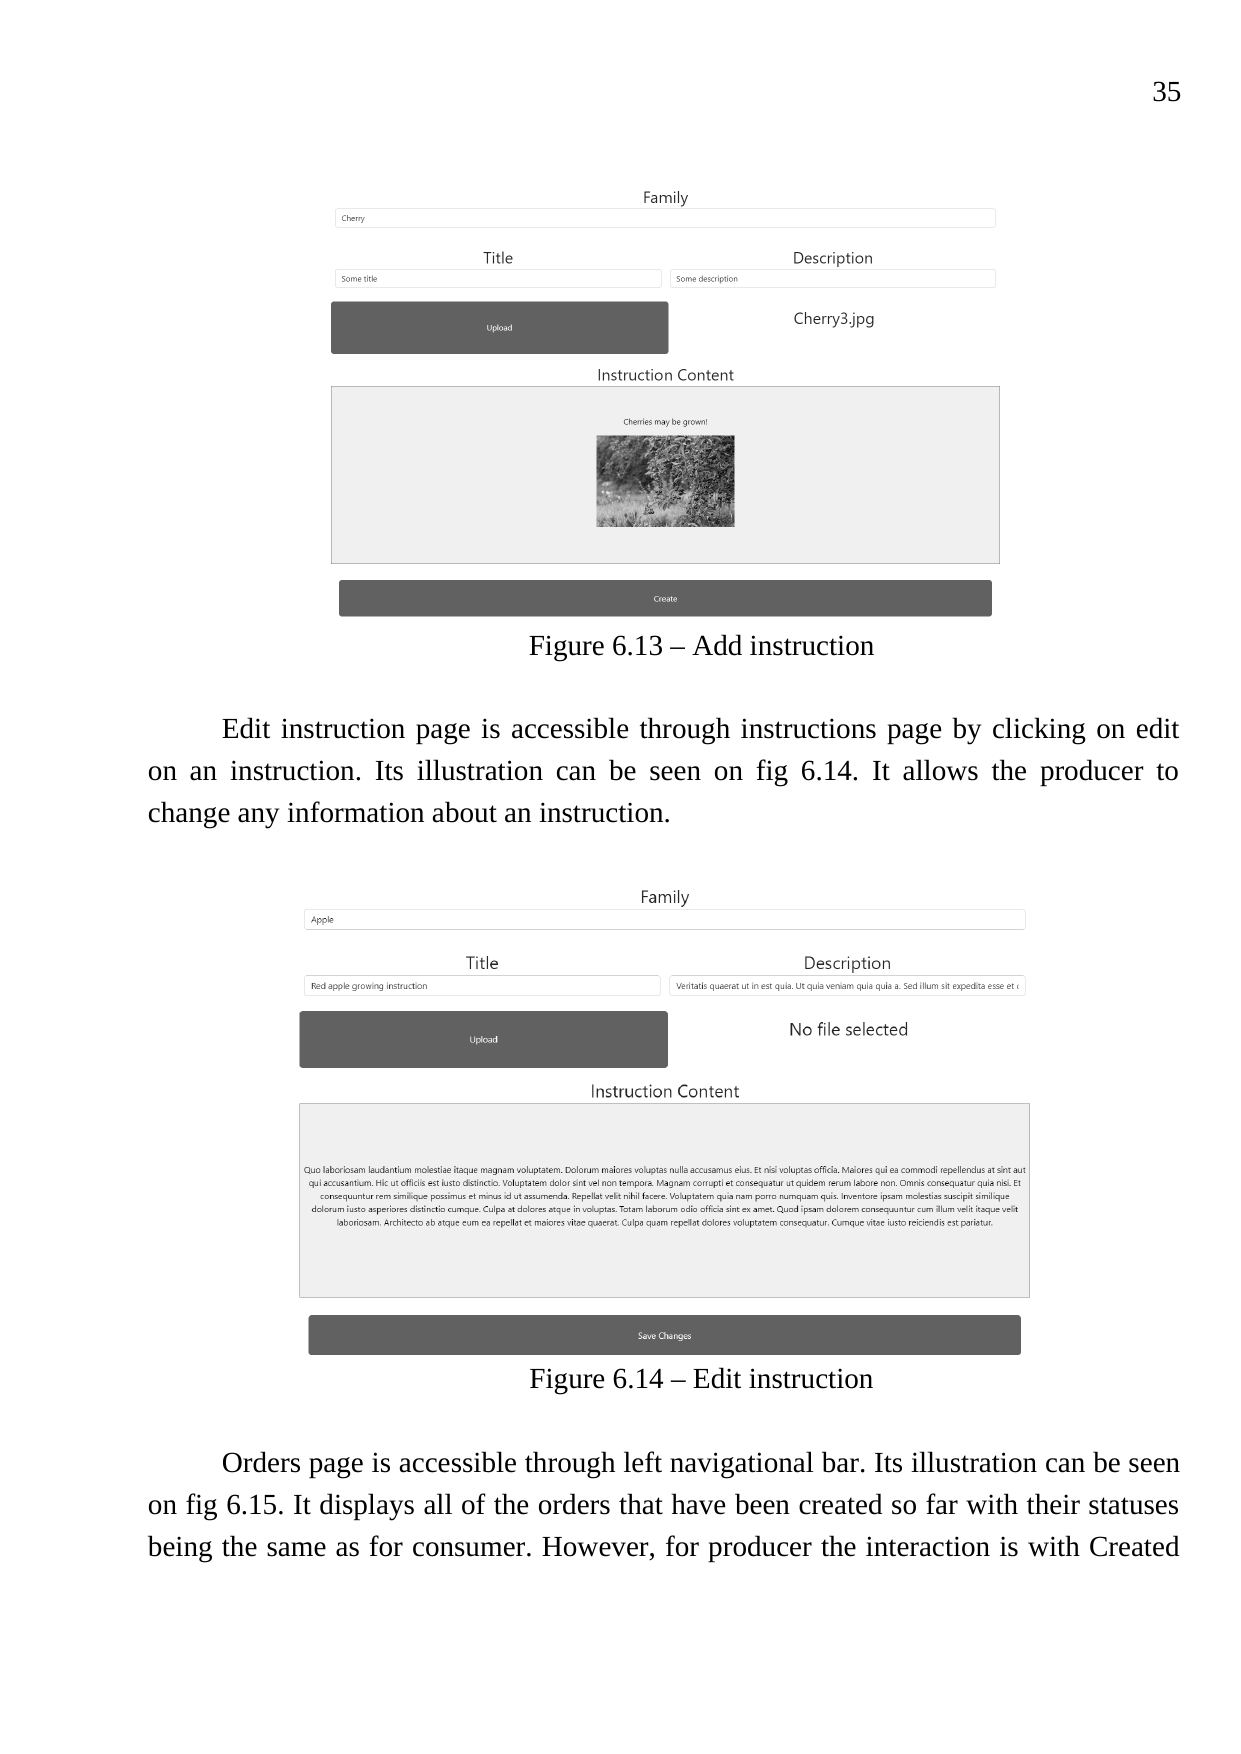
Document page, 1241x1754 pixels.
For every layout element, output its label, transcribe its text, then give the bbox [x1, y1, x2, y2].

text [148, 1445, 1181, 1562]
picture [295, 879, 1034, 1362]
picture [327, 182, 1002, 628]
text Figure 6.14 – Edit instruction [148, 1361, 1181, 1395]
text Figure 6.13 – Add instruction [148, 628, 1181, 661]
text Edit instruction page is accessible through instructions page by clicking on edit on an instruction. Its illustration can be seen on fig 6.14. It allows the producer to change any information about an instruction. [148, 712, 1181, 829]
